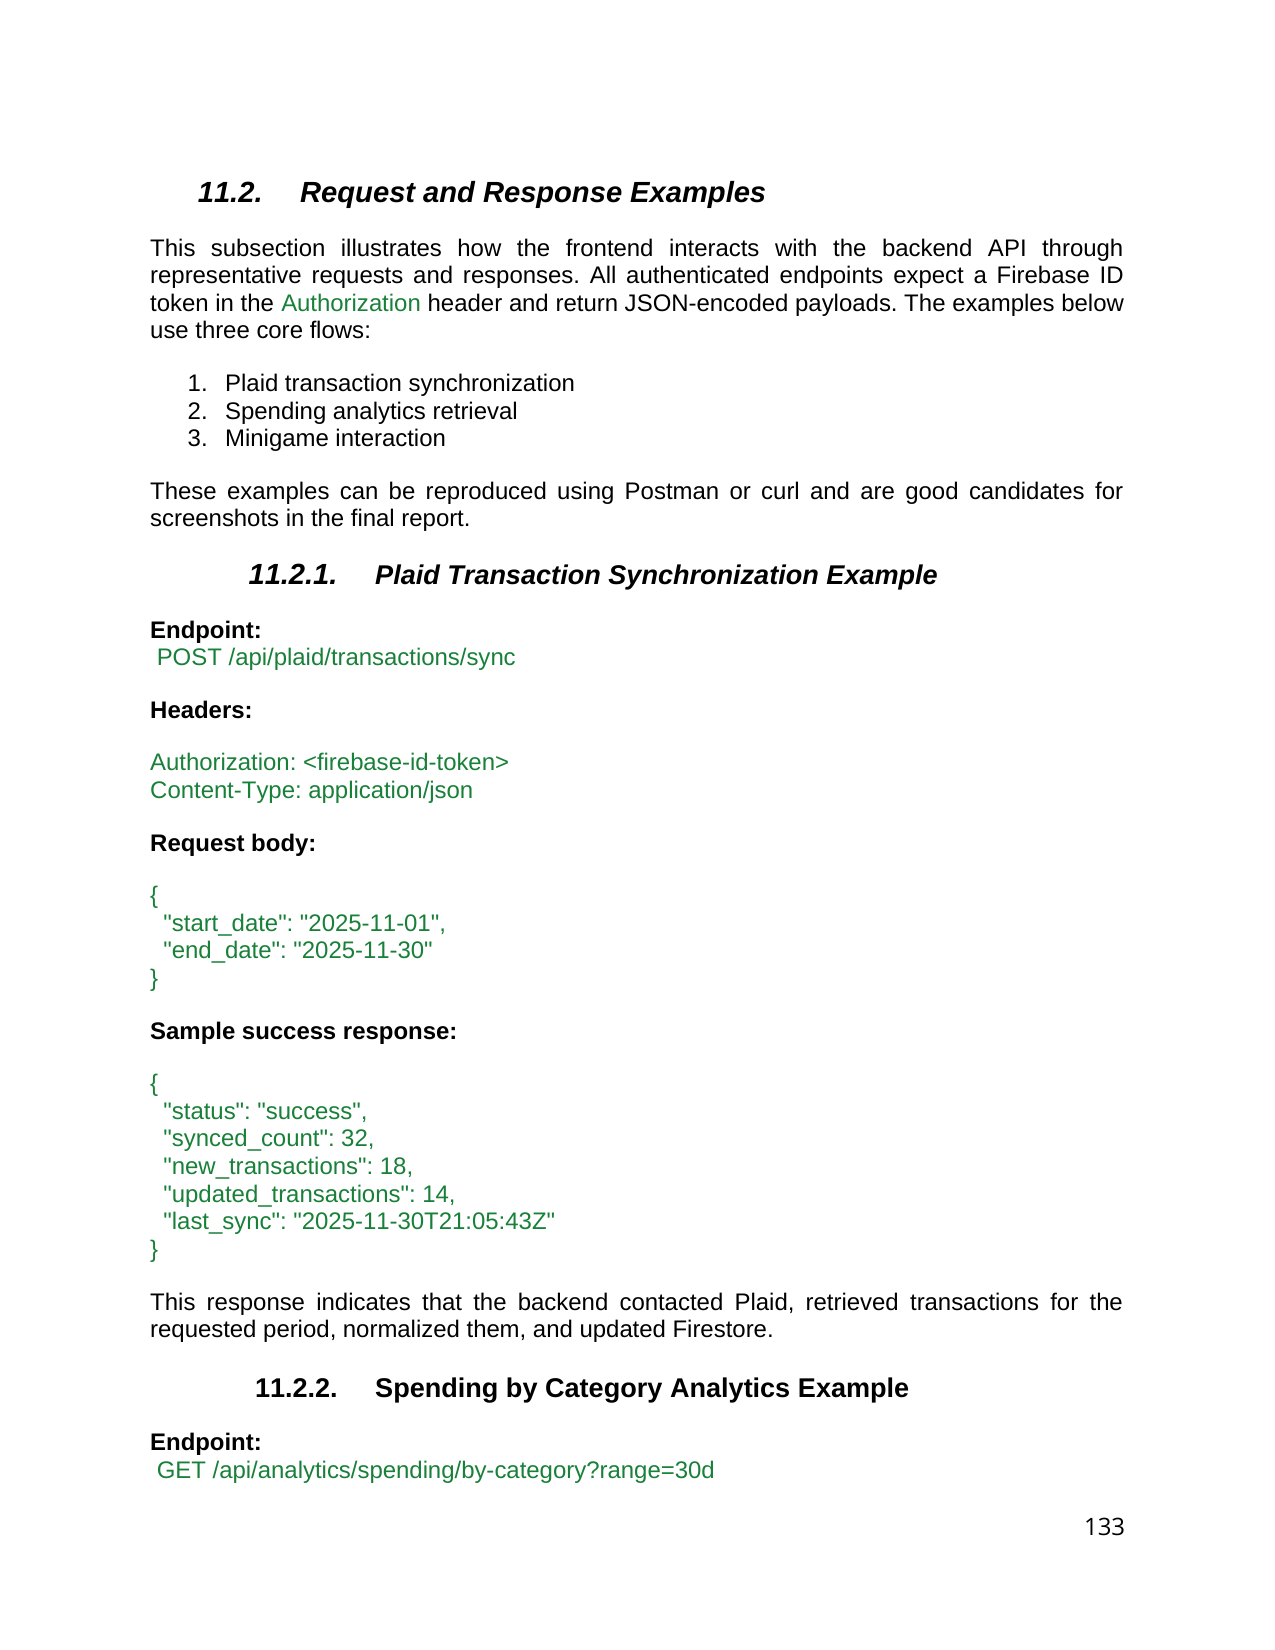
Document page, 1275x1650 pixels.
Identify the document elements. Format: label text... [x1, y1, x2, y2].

subtitle Request and Response Examples [262, 175, 1125, 208]
text This response indicates that the backend contacted Plaid, retrieved transactions for the requested period, normalized them, and updated Firestore. [150, 1287, 1125, 1343]
text These examples can be reproduced using Postman or curl and are good candidates for screenshots in the final report. [150, 477, 1125, 532]
text { [150, 1069, 1125, 1097]
text This subsection illustrates how the frontend interacts with the backend API through representative requests and responses. All authenticated endpoints expect a Firebase ID token in the Authorization header and return JSON-encoded payloads. The examples below use three core flows: [150, 233, 1125, 344]
subtitle Spending by Category Analytics Example [337, 1372, 1125, 1403]
text Endpoint: GET /api/analytics/spending/by-category?range=30d [150, 1428, 1125, 1483]
text Headers: [150, 696, 1125, 723]
text "last_sync": "2025-11-30T21:05:43Z" [150, 1207, 1125, 1235]
text "synced_count": 32, [150, 1124, 1125, 1152]
text Sample success response: [150, 1017, 1125, 1044]
text "new_transactions": 18, [150, 1152, 1125, 1179]
list Plaid transaction synchronization [187, 369, 1125, 397]
subtitle Plaid Transaction Synchronization Example [337, 557, 1125, 591]
text Request body: [150, 828, 1125, 856]
text Authorization: <firebase-id-token> [150, 748, 1125, 776]
text } [150, 1235, 1125, 1262]
text { [150, 881, 1125, 909]
text } [150, 964, 1125, 992]
list Spending analytics retrieval [187, 397, 1125, 424]
text "updated_transactions": 14, [150, 1179, 1125, 1207]
text "end_date": "2025-11-30" [150, 936, 1125, 964]
text Endpoint: POST /api/plaid/transactions/sync [150, 616, 1125, 671]
text "start_date": "2025-11-01", [150, 909, 1125, 936]
text Content-Type: application/json [150, 776, 1125, 803]
list Minigame interaction [187, 424, 1125, 452]
text "status": "success", [150, 1097, 1125, 1124]
